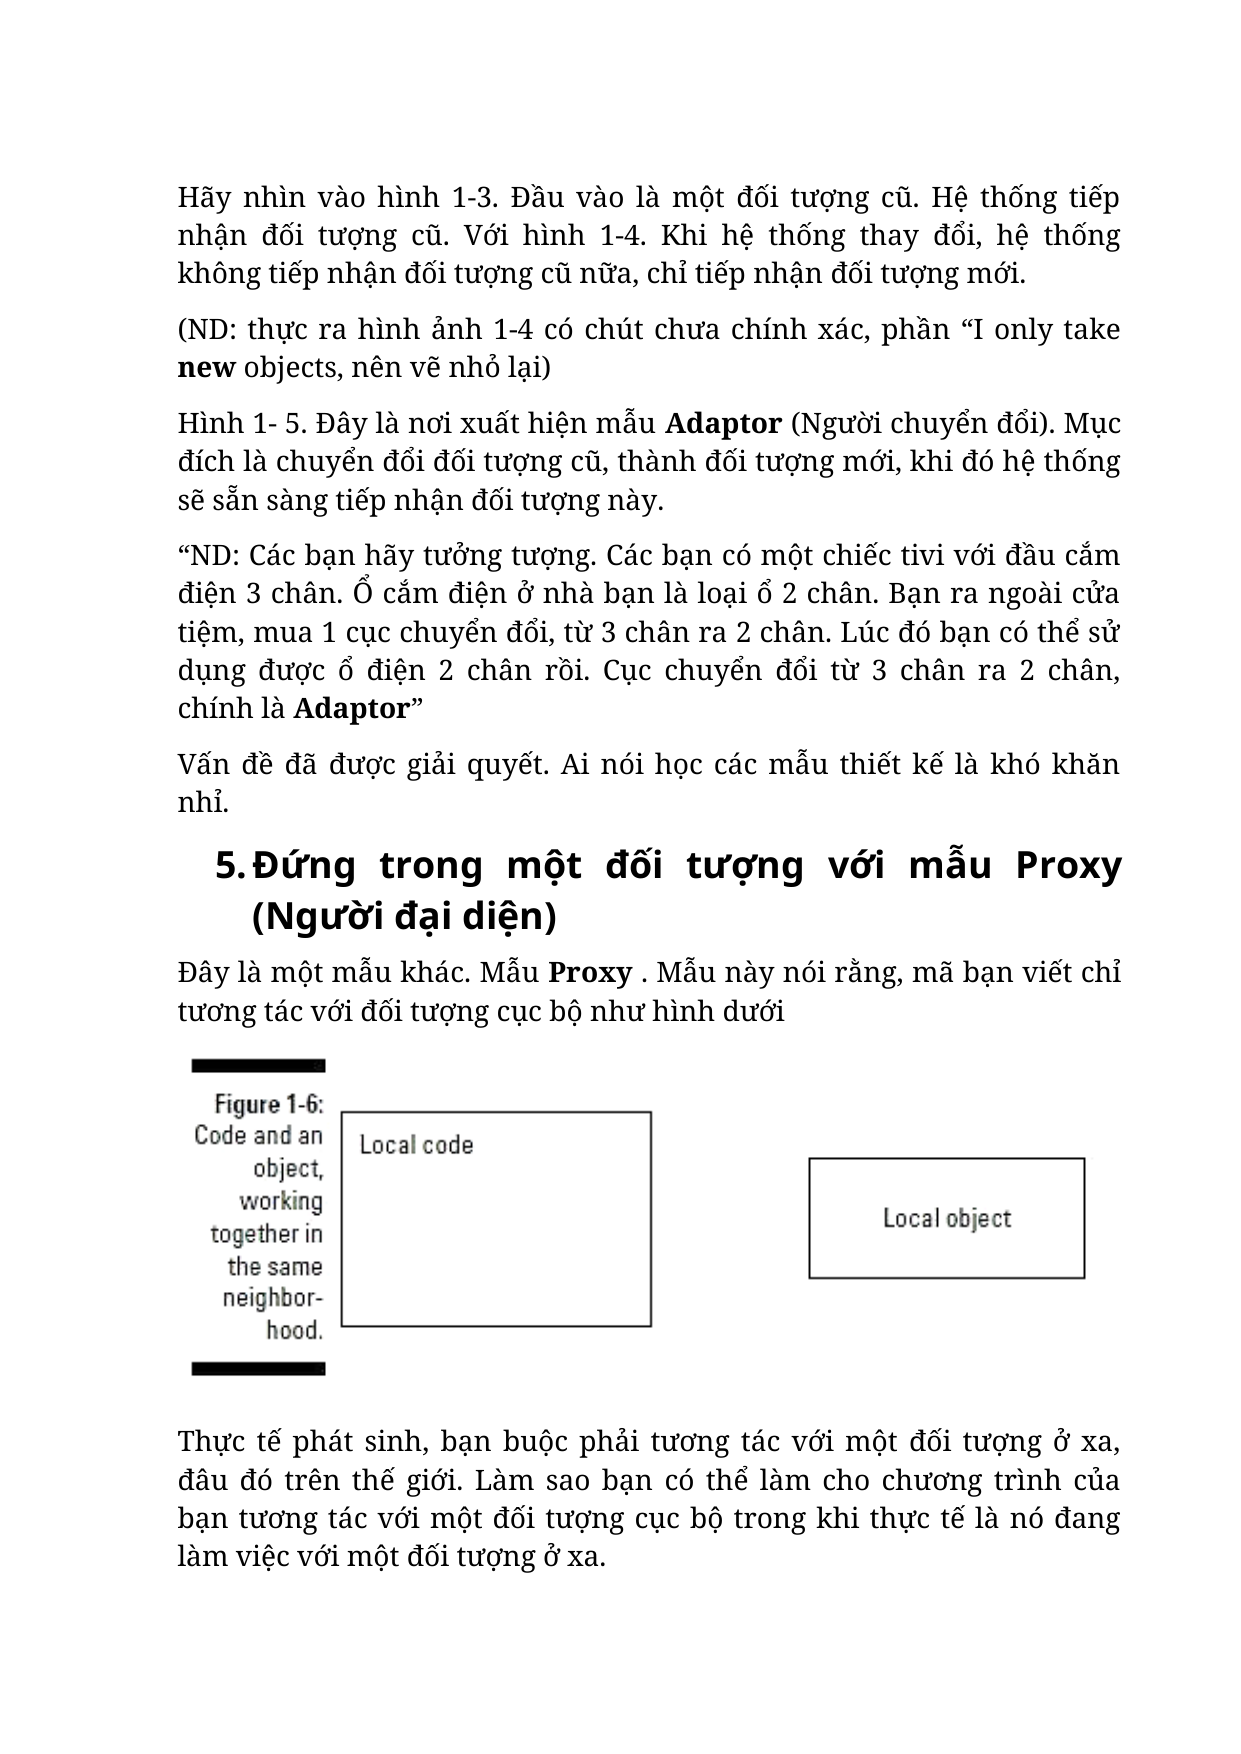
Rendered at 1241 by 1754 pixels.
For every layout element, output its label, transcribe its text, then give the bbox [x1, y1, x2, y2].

text Thực tế phát sinh, bạn buộc phải tương tác với một đối tượng ở xa, đâu đó trên thế giới. Làm sao bạn có thể làm cho chương trình của bạn tương tác với một đối tượng cục bộ trong khi thực tế là nó đang làm việc với một đối tượng ở xa. [177, 1422, 1122, 1575]
text Hãy nhìn vào hình 1-3. Đầu vào là một đối tượng cũ. Hệ thống tiếp nhận đối tượng cũ. Với hình 1-4. Khi hệ thống thay đổi, hệ thống không tiếp nhận đối tượng cũ nữa, chỉ tiếp nhận đối tượng mới. [177, 177, 1122, 292]
text (ND: thực ra hình ảnh 1-4 có chút chưa chính xác, phần “I only take new objects, nên vẽ nhỏ lại) [177, 309, 1122, 386]
subtitle Đứng trong một đối tượng với mẫu Proxy (Người đại diện) [215, 838, 1122, 940]
text Vấn đề đã được giải quyết. Ai nói học các mẫu thiết kế là khó khăn nhỉ. [177, 744, 1122, 821]
text Đây là một mẫu khác. Mẫu Proxy . Mẫu này nói rằng, mã bạn viết chỉ tương tác với đối tượng cục bộ như hình dưới [177, 953, 1122, 1029]
picture [177, 1046, 1126, 1405]
text “ND: Các bạn hãy tưởng tượng. Các bạn có một chiếc tivi với đầu cắm điện 3 chân. Ổ cắm điện ở nhà bạn là loại ổ 2 chân. Bạn ra ngoài cửa tiệm, mua 1 cục chuyển đổi, từ 3 chân ra 2 chân. Lúc đó bạn có thể sử dụng được ổ điện 2 chân rồi. Cục chuyển đổi từ 3 chân ra 2 chân, chính là Adaptor” [177, 535, 1122, 727]
text Hình 1- 5. Đây là nơi xuất hiện mẫu Adaptor (Người chuyển đổi). Mục đích là chuyển đổi đối tượng cũ, thành đối tượng mới, khi đó hệ thống sẽ sẵn sàng tiếp nhận đối tượng này. [177, 403, 1122, 518]
